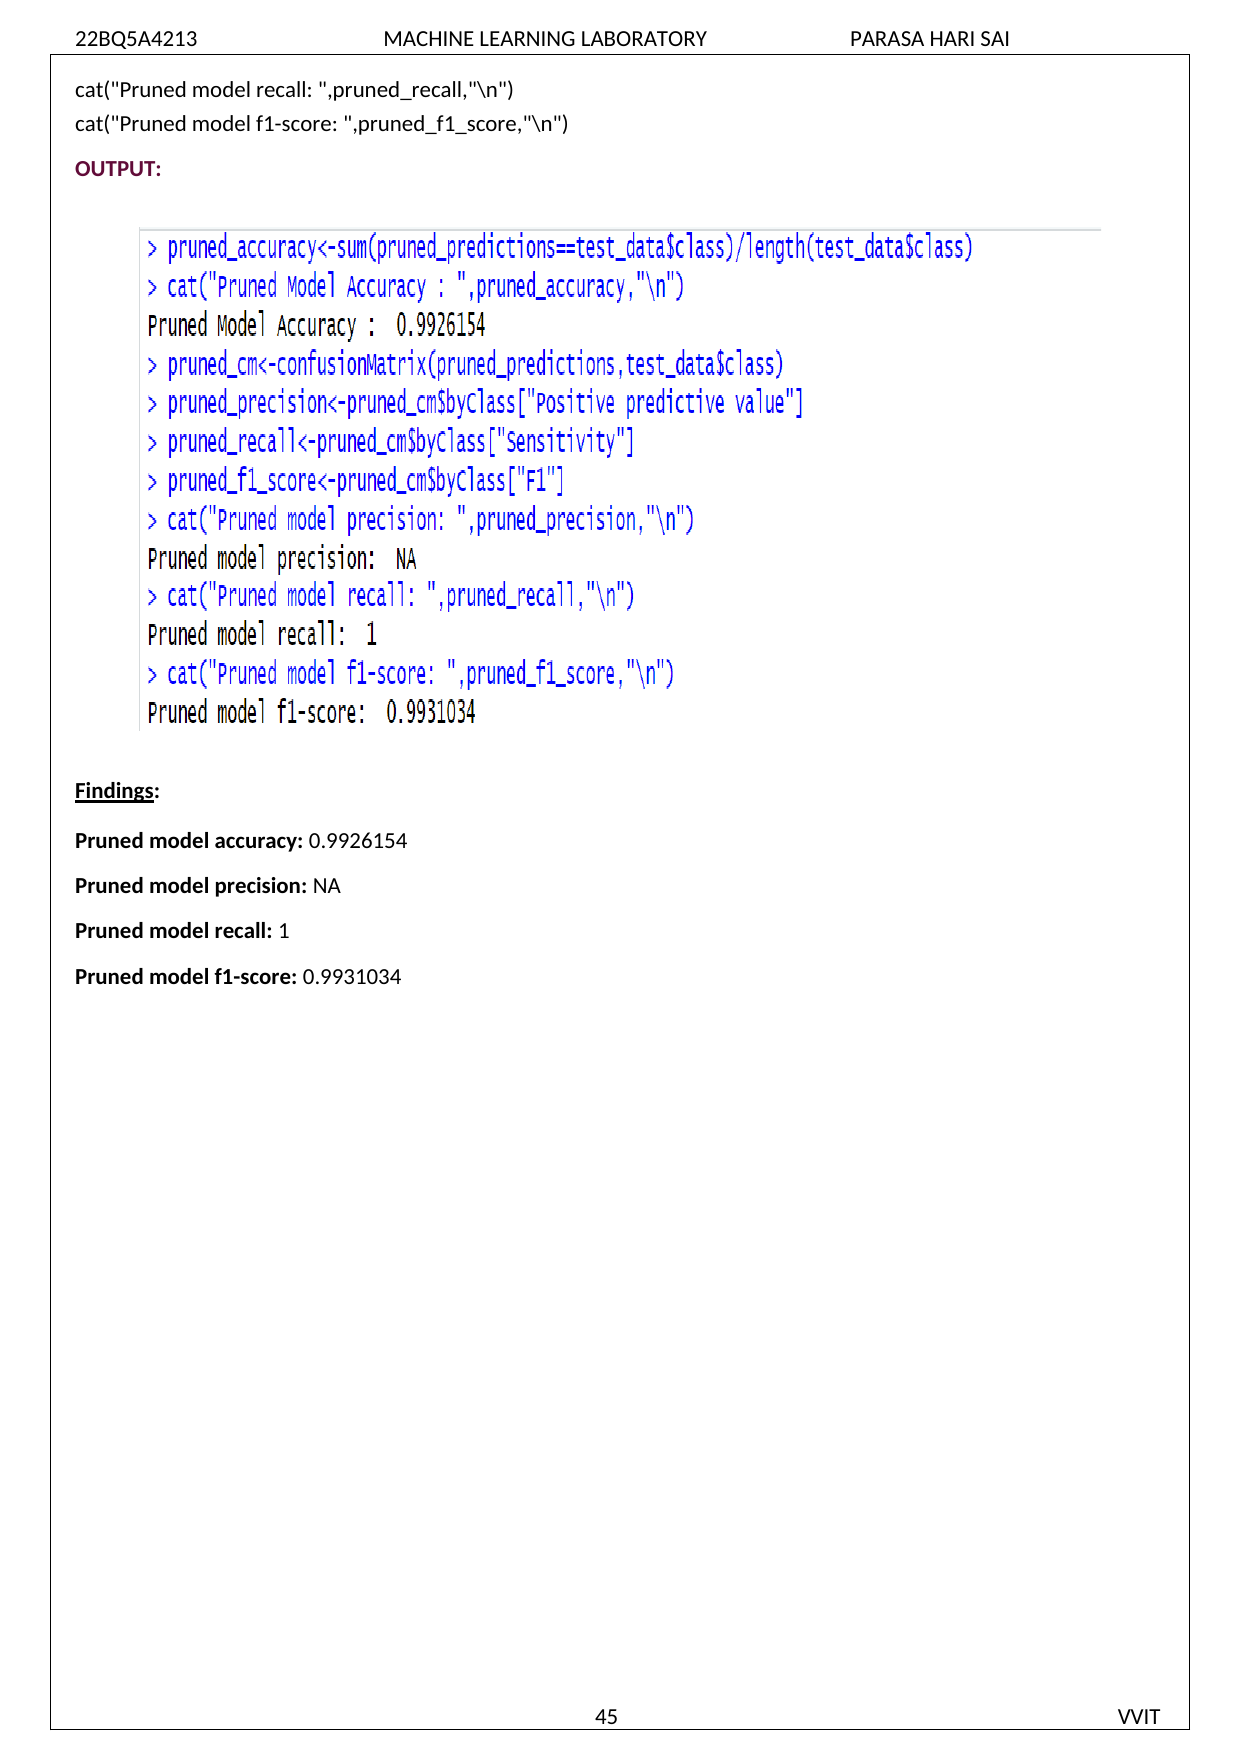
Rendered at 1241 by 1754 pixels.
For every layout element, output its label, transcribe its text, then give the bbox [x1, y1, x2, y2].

text Pruned model accuracy: 0.9926154 [75, 815, 1165, 854]
text Pruned model precision: NA [75, 860, 1165, 899]
text Pruned model f1-score: 0.9931034 [75, 951, 1165, 990]
text OUTPUT: [75, 143, 1165, 183]
text Pruned model recall: 1 [75, 905, 1165, 944]
text cat("Pruned model f1-score: ",pruned_f1_score,"\n") [75, 109, 1165, 137]
text cat("Pruned model recall: ",pruned_recall,"\n") [75, 75, 1165, 103]
picture [139, 227, 1102, 731]
text Findings: [75, 776, 1165, 804]
